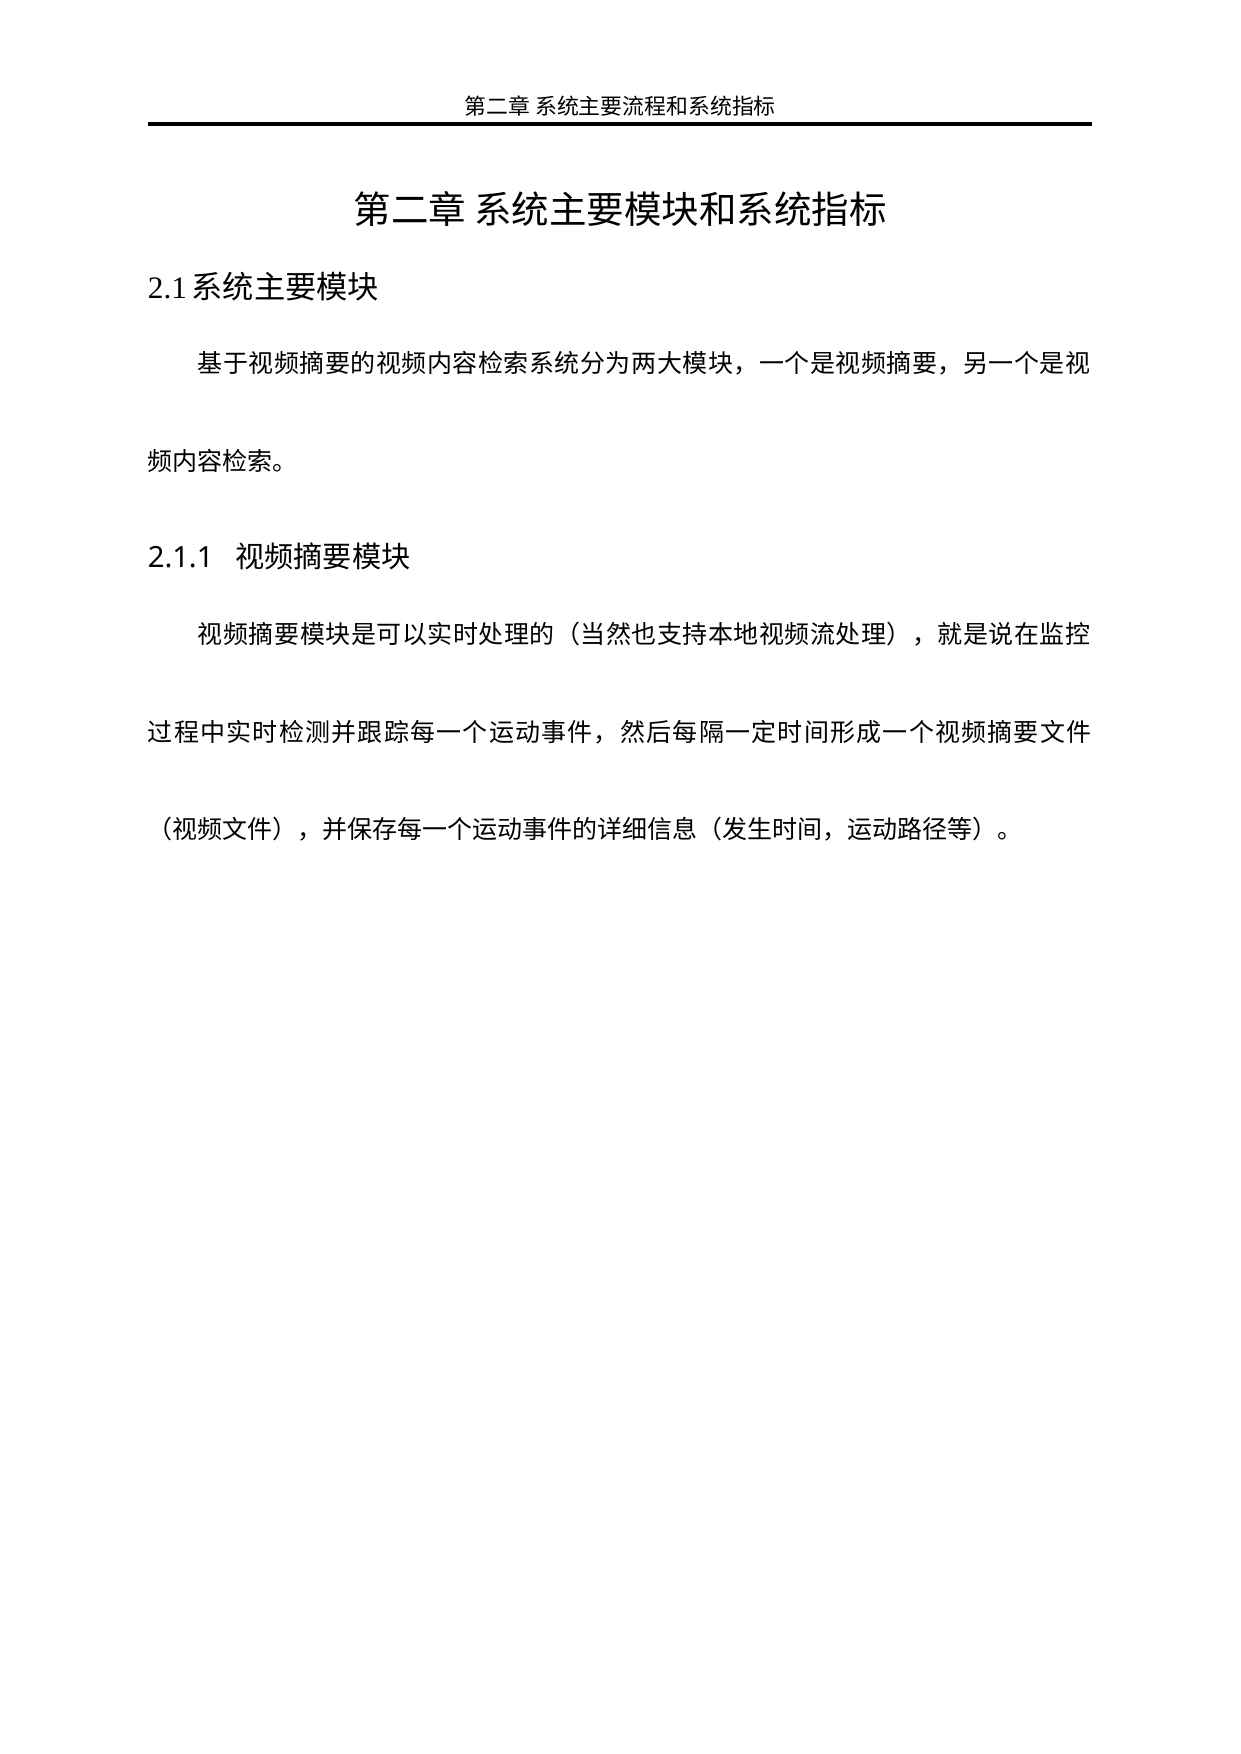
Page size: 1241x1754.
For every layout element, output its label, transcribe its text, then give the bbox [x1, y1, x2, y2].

list 系统主要模块和系统指标 [148, 174, 1092, 239]
list 视频摘要模块 [148, 523, 1092, 588]
list 系统主要模块 [148, 252, 1092, 317]
text 视频摘要模块是可以实时处理的（当然也支持本地视频流处理），就是说在监控过程中实时检测并跟踪每一个运动事件，然后每隔一定时间形成一个视频摘要文件（视频文件），并保存每一个运动事件的详细信息（发生时间，运动路径等）。 [148, 600, 1092, 860]
text 基于视频摘要的视频内容检索系统分为两大模块，一个是视频摘要，另一个是视频内容检索。 [148, 329, 1092, 492]
